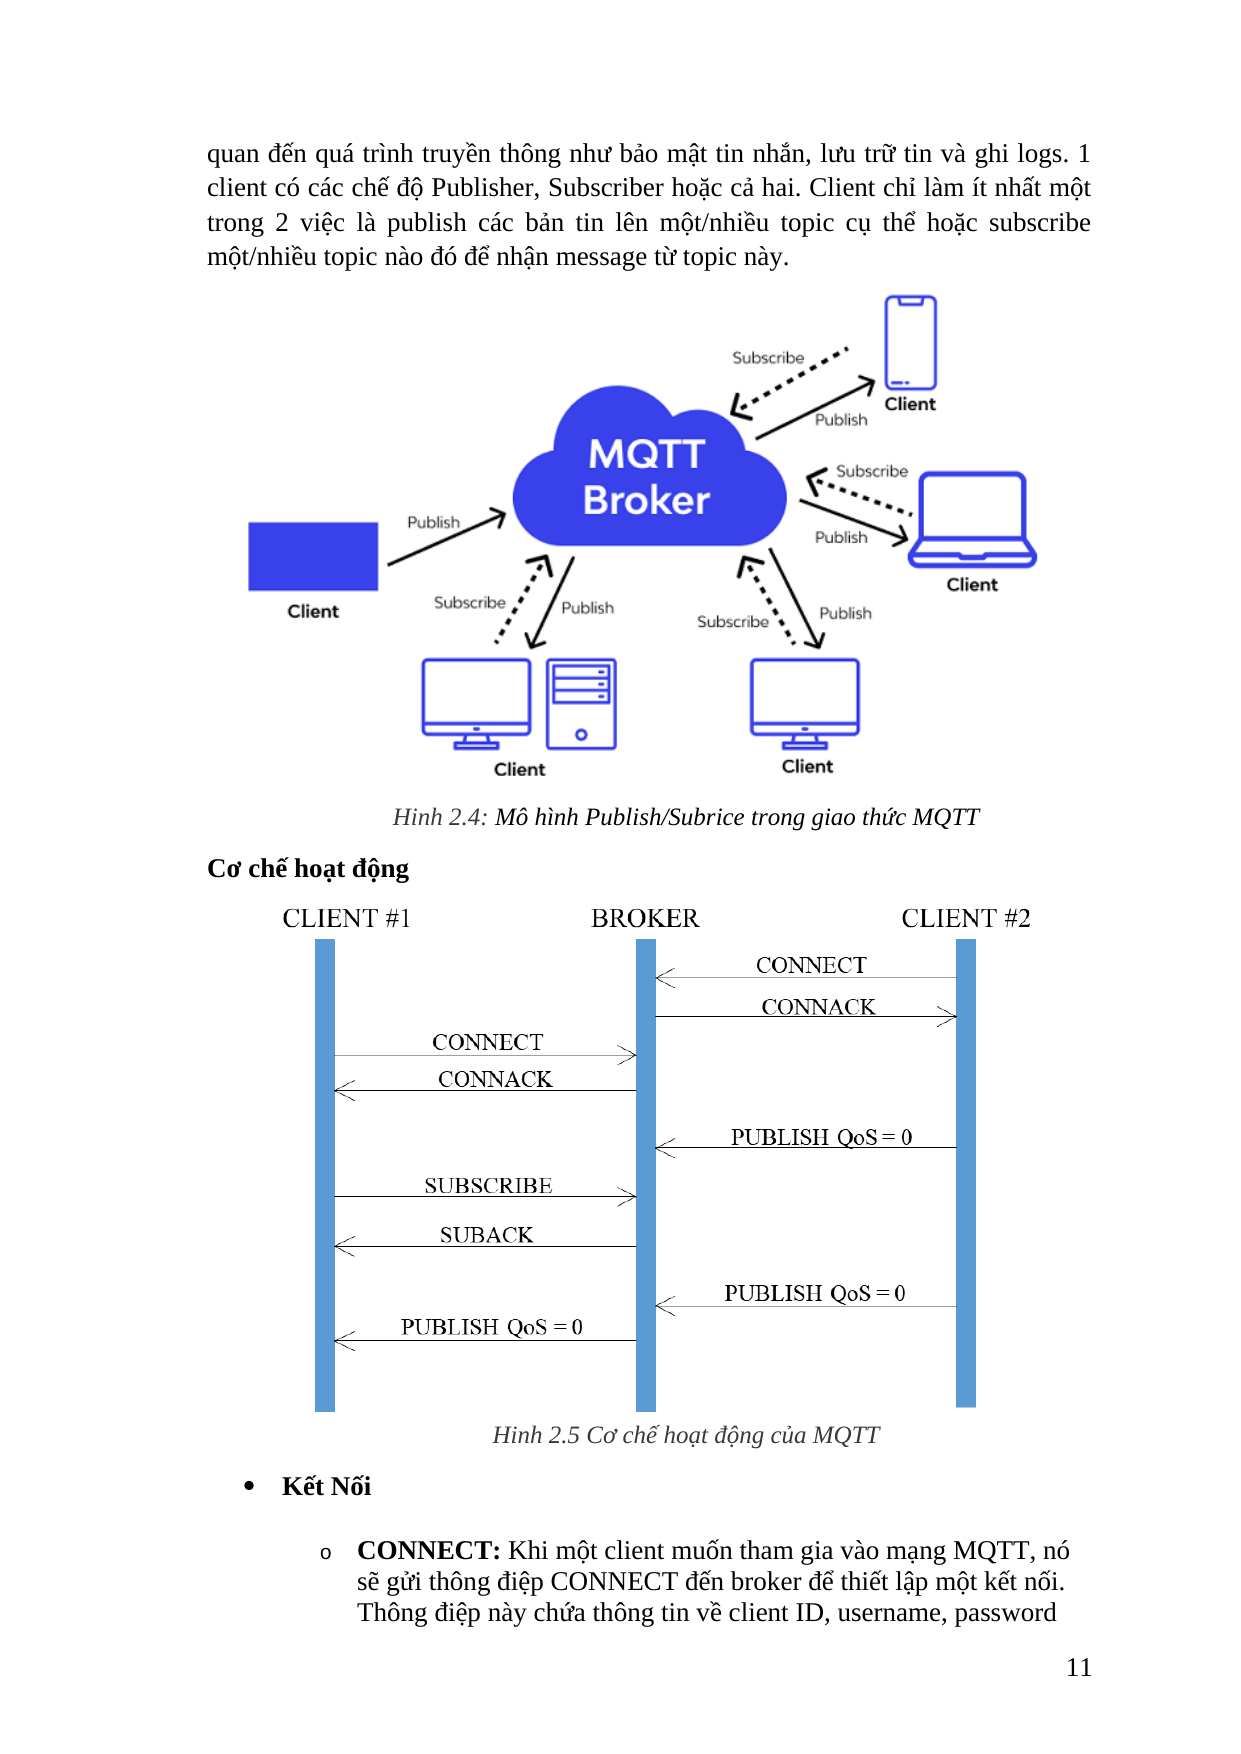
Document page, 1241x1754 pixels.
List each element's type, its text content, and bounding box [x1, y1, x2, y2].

list Kết Nối [244, 1470, 1092, 1501]
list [319, 1534, 1092, 1628]
picture [222, 280, 1078, 793]
text Cơ chế hoạt động [207, 852, 1092, 883]
picture [265, 892, 1034, 1412]
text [207, 137, 1092, 271]
